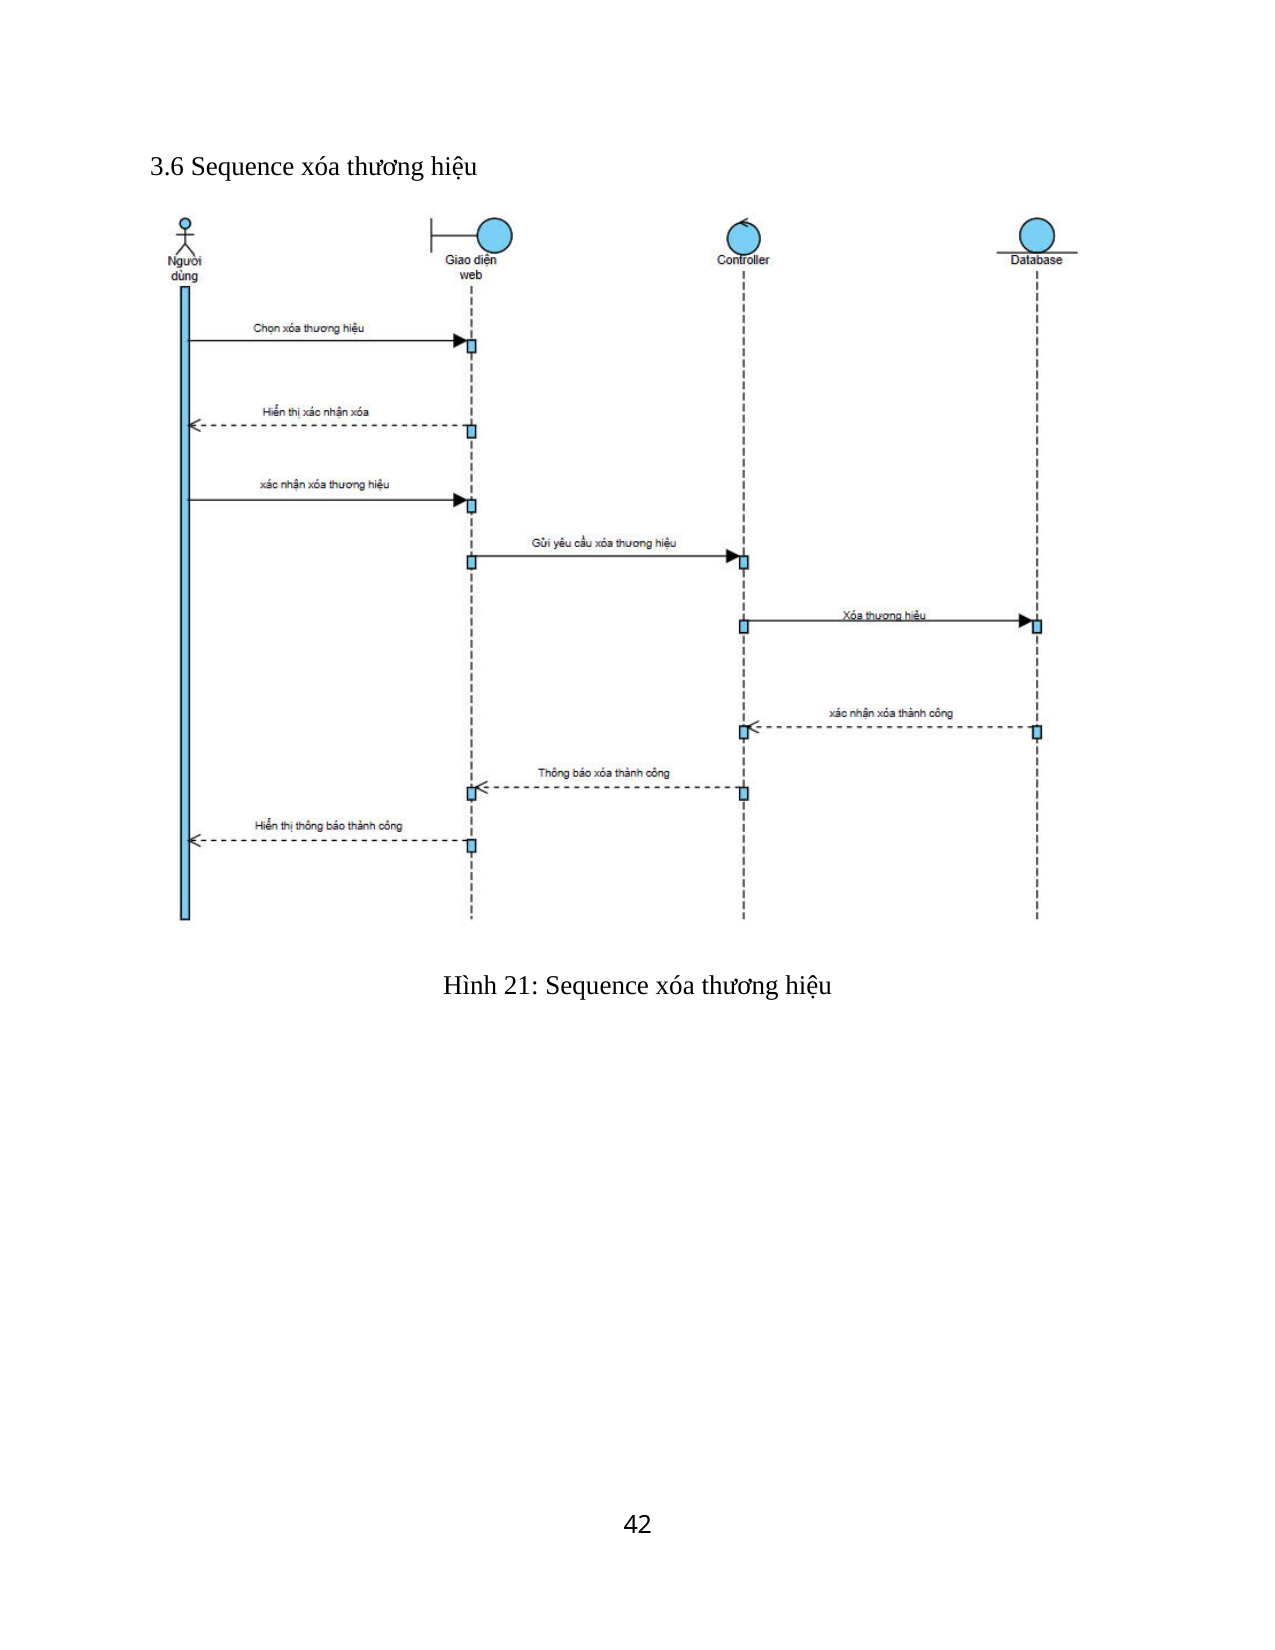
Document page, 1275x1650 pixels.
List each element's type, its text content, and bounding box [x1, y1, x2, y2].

picture [150, 194, 1125, 948]
subtitle 3.6 Sequence xóa thương hiệu [150, 150, 1125, 181]
text Hình 21: Sequence xóa thương hiệu [150, 969, 1125, 1001]
